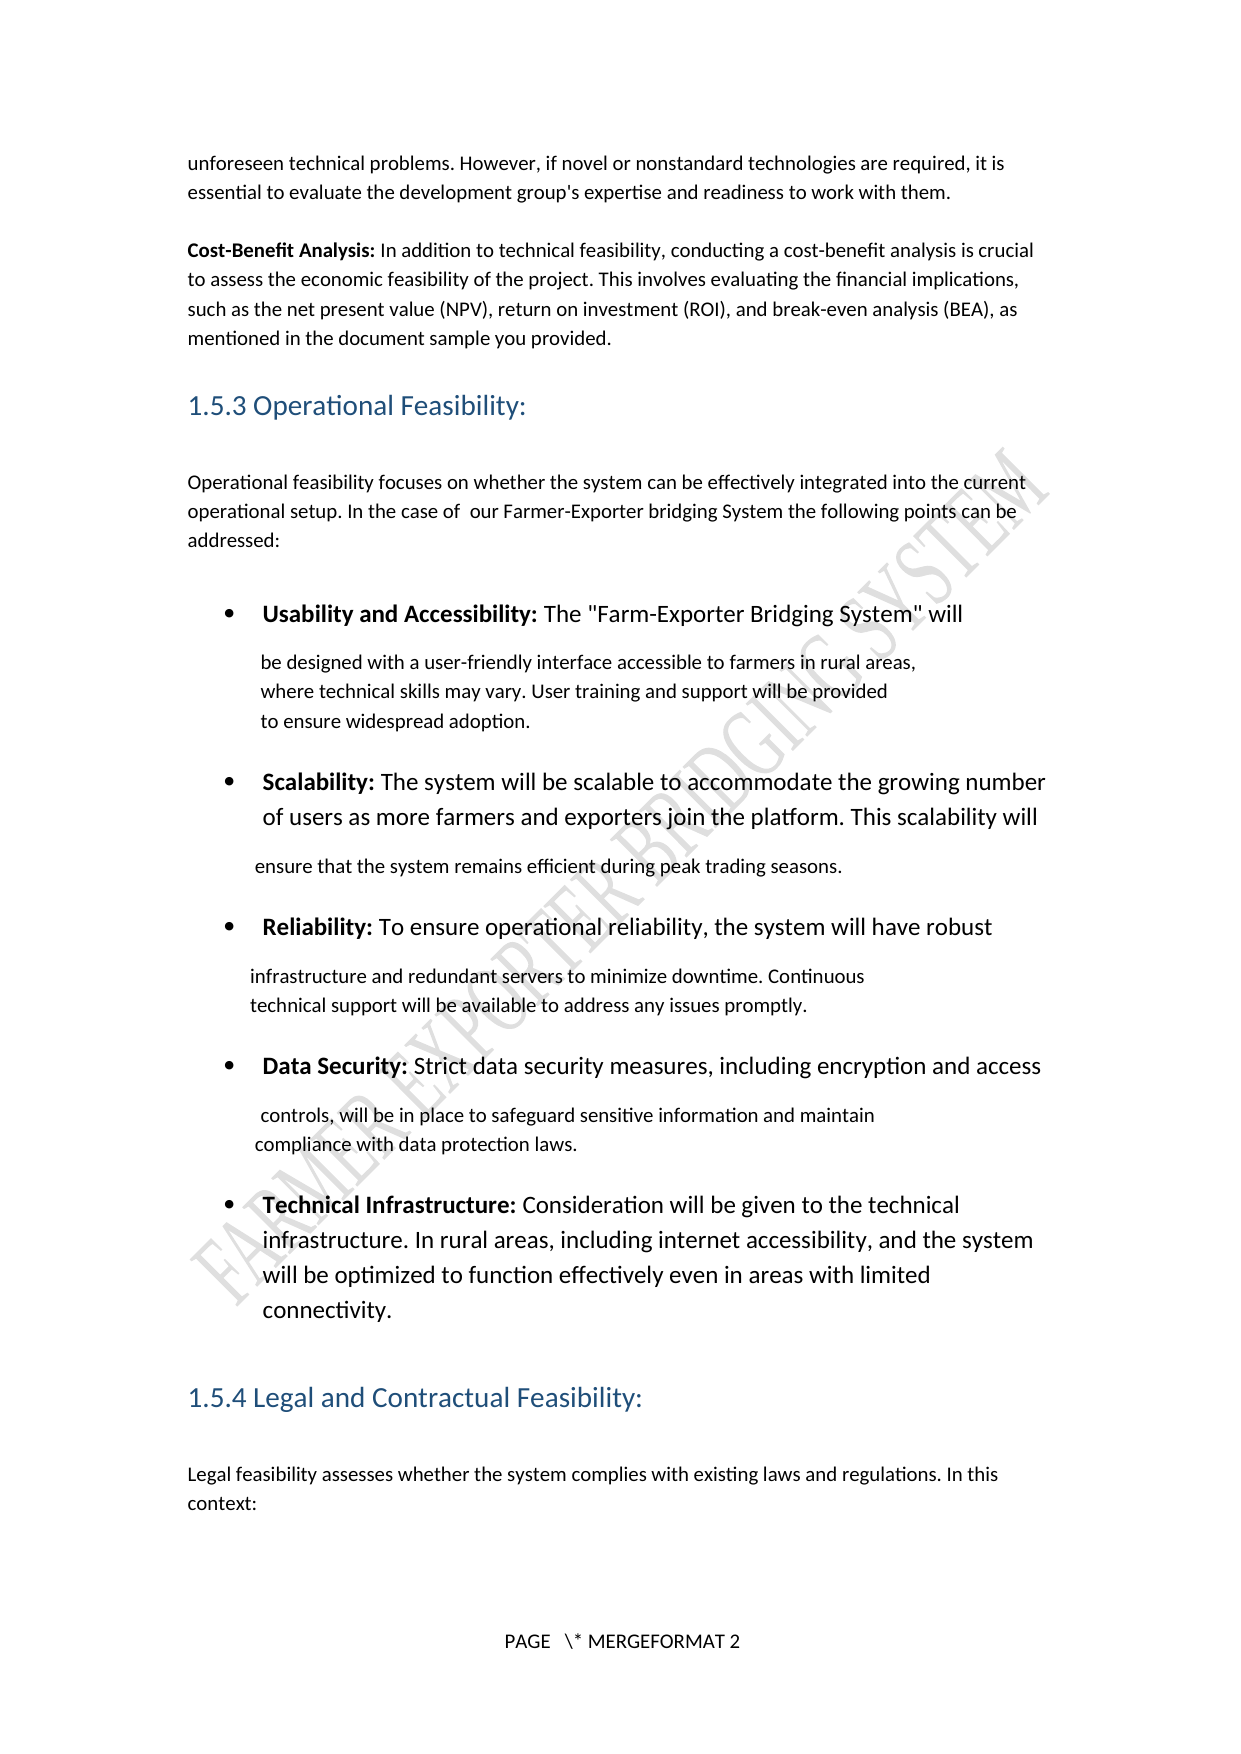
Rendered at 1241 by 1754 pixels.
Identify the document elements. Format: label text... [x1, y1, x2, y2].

list Technical Infrastructure: Consideration will be given to the technical infrastructure. In rural areas, including internet accessibility, and the system will be optimized to function effectively even in areas with limited connectivity. [225, 1189, 1053, 1325]
text compliance with data protection laws. [187, 1131, 1053, 1157]
text controls, will be in place to safeguard sensitive information and maintain [187, 1102, 1053, 1127]
list Usability and Accessibility: The "Farm-Exporter Bridging System" will [225, 598, 1053, 628]
text where technical skills may vary. User training and support will be provided [187, 679, 1053, 704]
text Operational feasibility focuses on whether the system can be effectively integrated into the current operational setup. In the case of our Farmer-Exporter bridging System the following points can be addressed: [187, 469, 1053, 553]
text be designed with a user-friendly interface accessible to farmers in rural areas, [187, 649, 1053, 675]
subtitle 1.5.4 Legal and Contractual Feasibility: [187, 1379, 1053, 1415]
text Legal feasibility assesses whether the system complies with existing laws and regulations. In this context: [187, 1461, 1053, 1516]
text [187, 150, 1053, 204]
list Data Security: Strict data security measures, including encryption and access [225, 1050, 1053, 1081]
text technical support will be available to address any issues promptly. [187, 992, 1053, 1017]
text to ensure widespread adoption. [187, 708, 1053, 733]
list Reliability: To ensure operational reliability, the system will have robust [225, 911, 1053, 942]
subtitle 1.5.3 Operational Feasibility: [187, 387, 1053, 423]
text ensure that the system remains efficient during peak trading seasons. [187, 853, 1053, 878]
list Scalability: The system will be scalable to accommodate the growing number of users as more farmers and exporters join the platform. This scalability will [225, 766, 1053, 832]
text Cost-Benefit Analysis: In addition to technical feasibility, conducting a cost-benefit analysis is crucial to assess the economic feasibility of the project. This involves evaluating the financial implications, such as the net present value (NPV), return on investment (ROI), and break-even analysis (BEA), as mentioned in the document sample you provided. [187, 237, 1053, 350]
text infrastructure and redundant servers to minimize downtime. Continuous [187, 963, 1053, 988]
